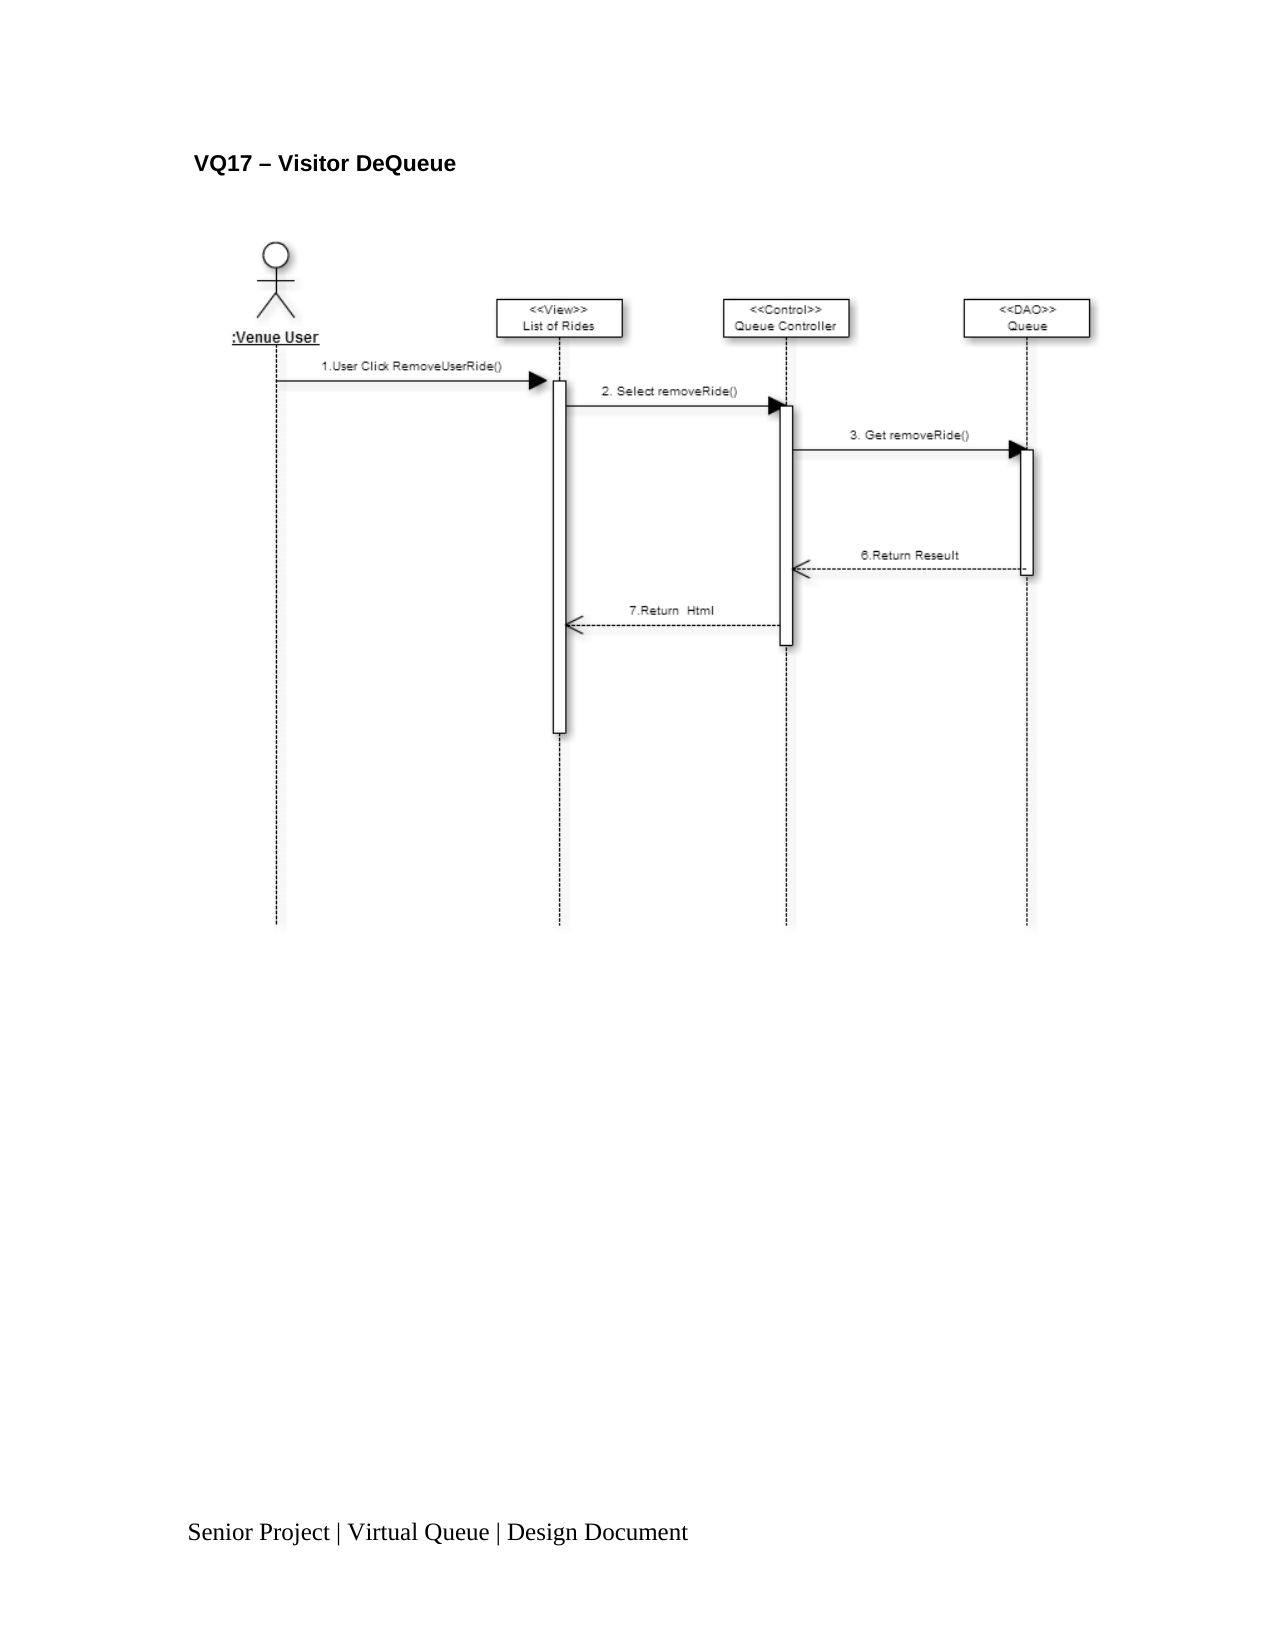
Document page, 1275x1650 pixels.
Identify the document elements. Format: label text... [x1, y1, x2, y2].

text VQ17 – Visitor DeQueue [187, 150, 1087, 176]
picture [187, 210, 1163, 996]
